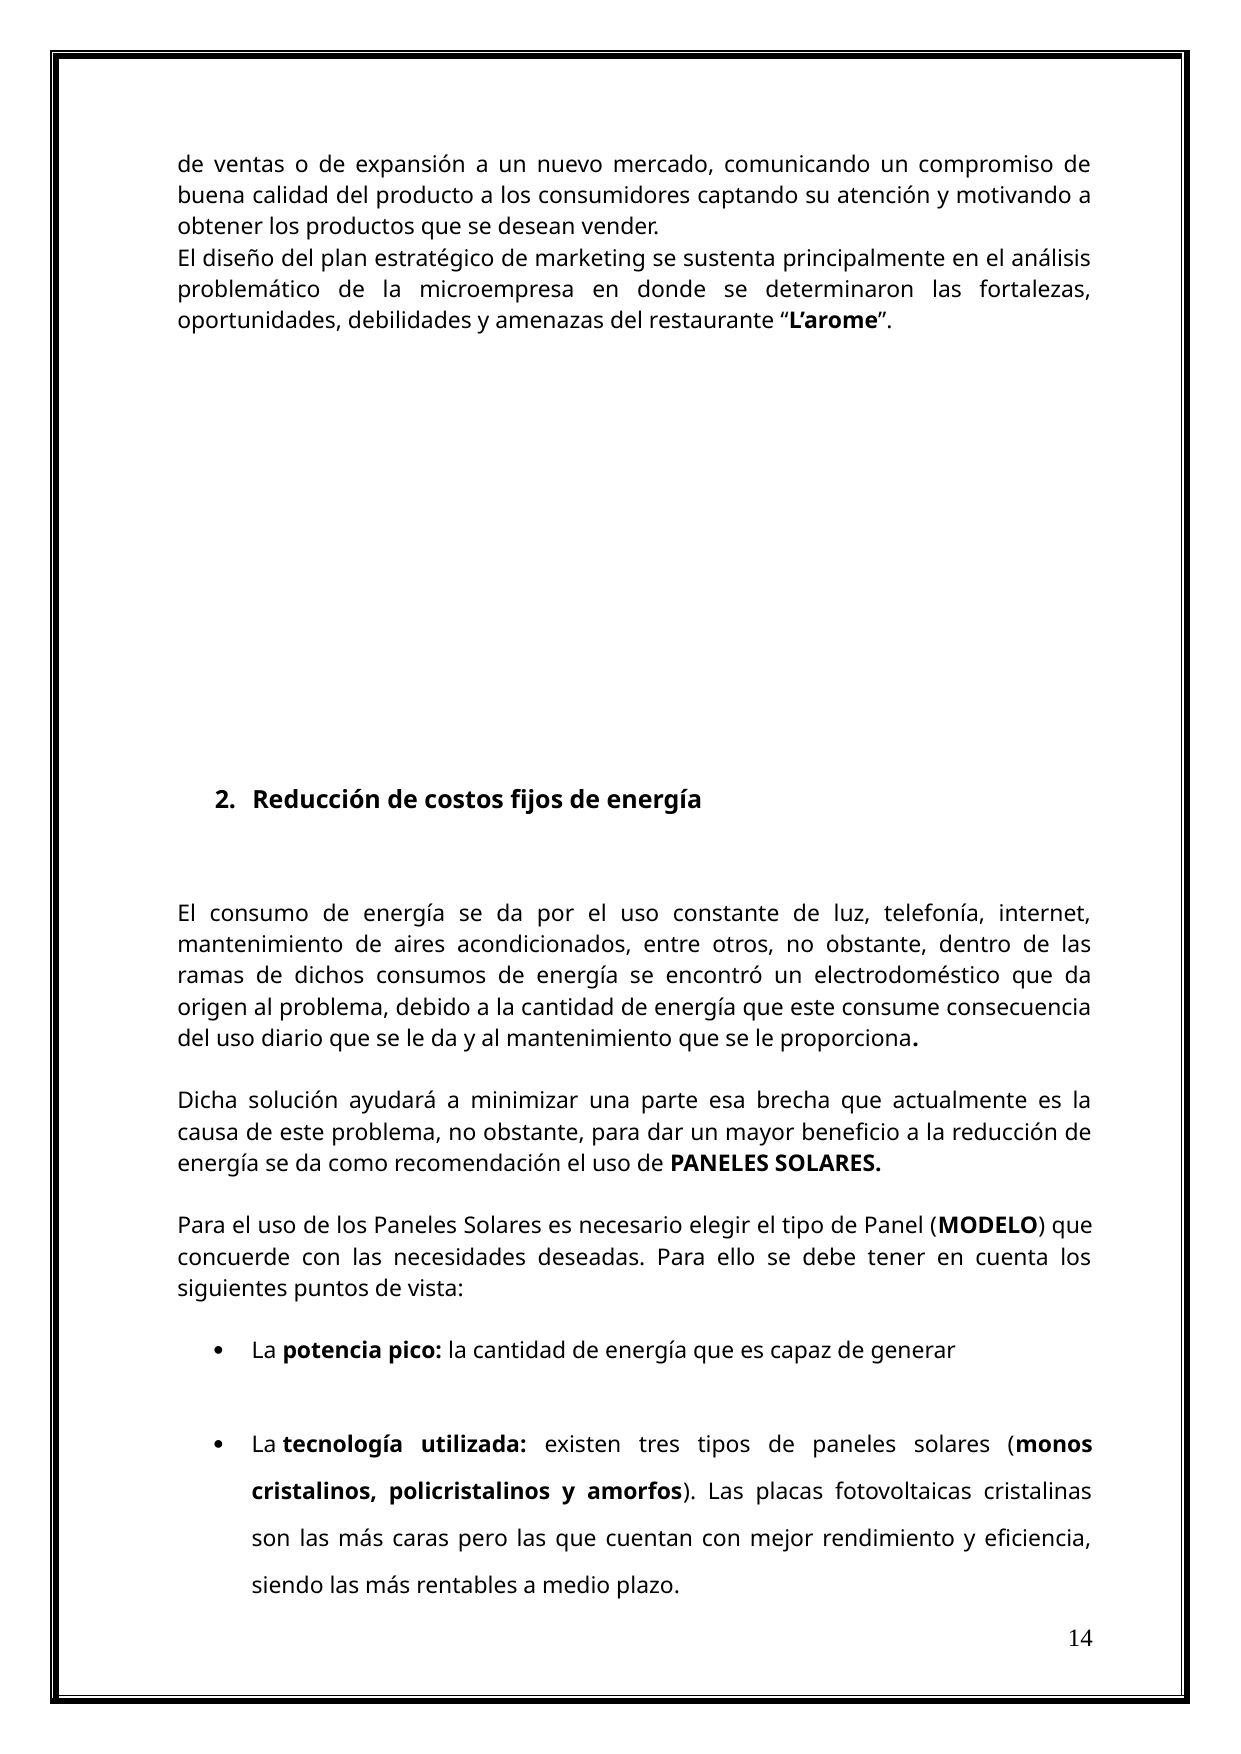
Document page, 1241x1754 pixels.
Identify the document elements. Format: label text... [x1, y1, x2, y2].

list La potencia pico: la cantidad de energía que es capaz de generar [214, 1334, 1092, 1366]
text Dicha solución ayudará a minimizar una parte esa brecha que actualmente es la causa de este problema, no obstante, para dar un mayor beneficio a la reducción de energía se da como recomendación el uso de PANELES SOLARES. [177, 1084, 1092, 1178]
text Para el uso de los Paneles Solares es necesario elegir el tipo de Panel (MODELO) que concuerde con las necesidades deseadas. Para ello se debe tener en cuenta los siguientes puntos de vista: [177, 1209, 1092, 1303]
list La tecnología utilizada: existen tres tipos de paneles solares (monos cristalinos, policristalinos y amorfos). Las placas fotovoltaicas cristalinas son las más caras pero las que cuentan con mejor rendimiento y eficiencia, siendo las más rentables a medio plazo. [214, 1428, 1092, 1600]
text El consumo de energía se da por el uso constante de luz, telefonía, internet, mantenimiento de aires acondicionados, entre otros, no obstante, dentro de las ramas de dichos consumos de energía se encontró un electrodoméstico que da origen al problema, debido a la cantidad de energía que este consume consecuencia del uso diario que se le da y al mantenimiento que se le proporciona. [177, 897, 1092, 1053]
subtitle Reducción de costos fijos de energía [214, 782, 1092, 816]
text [177, 148, 1092, 241]
text El diseño del plan estratégico de marketing se sustenta principalmente en el análisis problemático de la microempresa en donde se determinaron las fortalezas, oportunidades, debilidades y amenazas del restaurante “L’arome”. [177, 241, 1092, 335]
